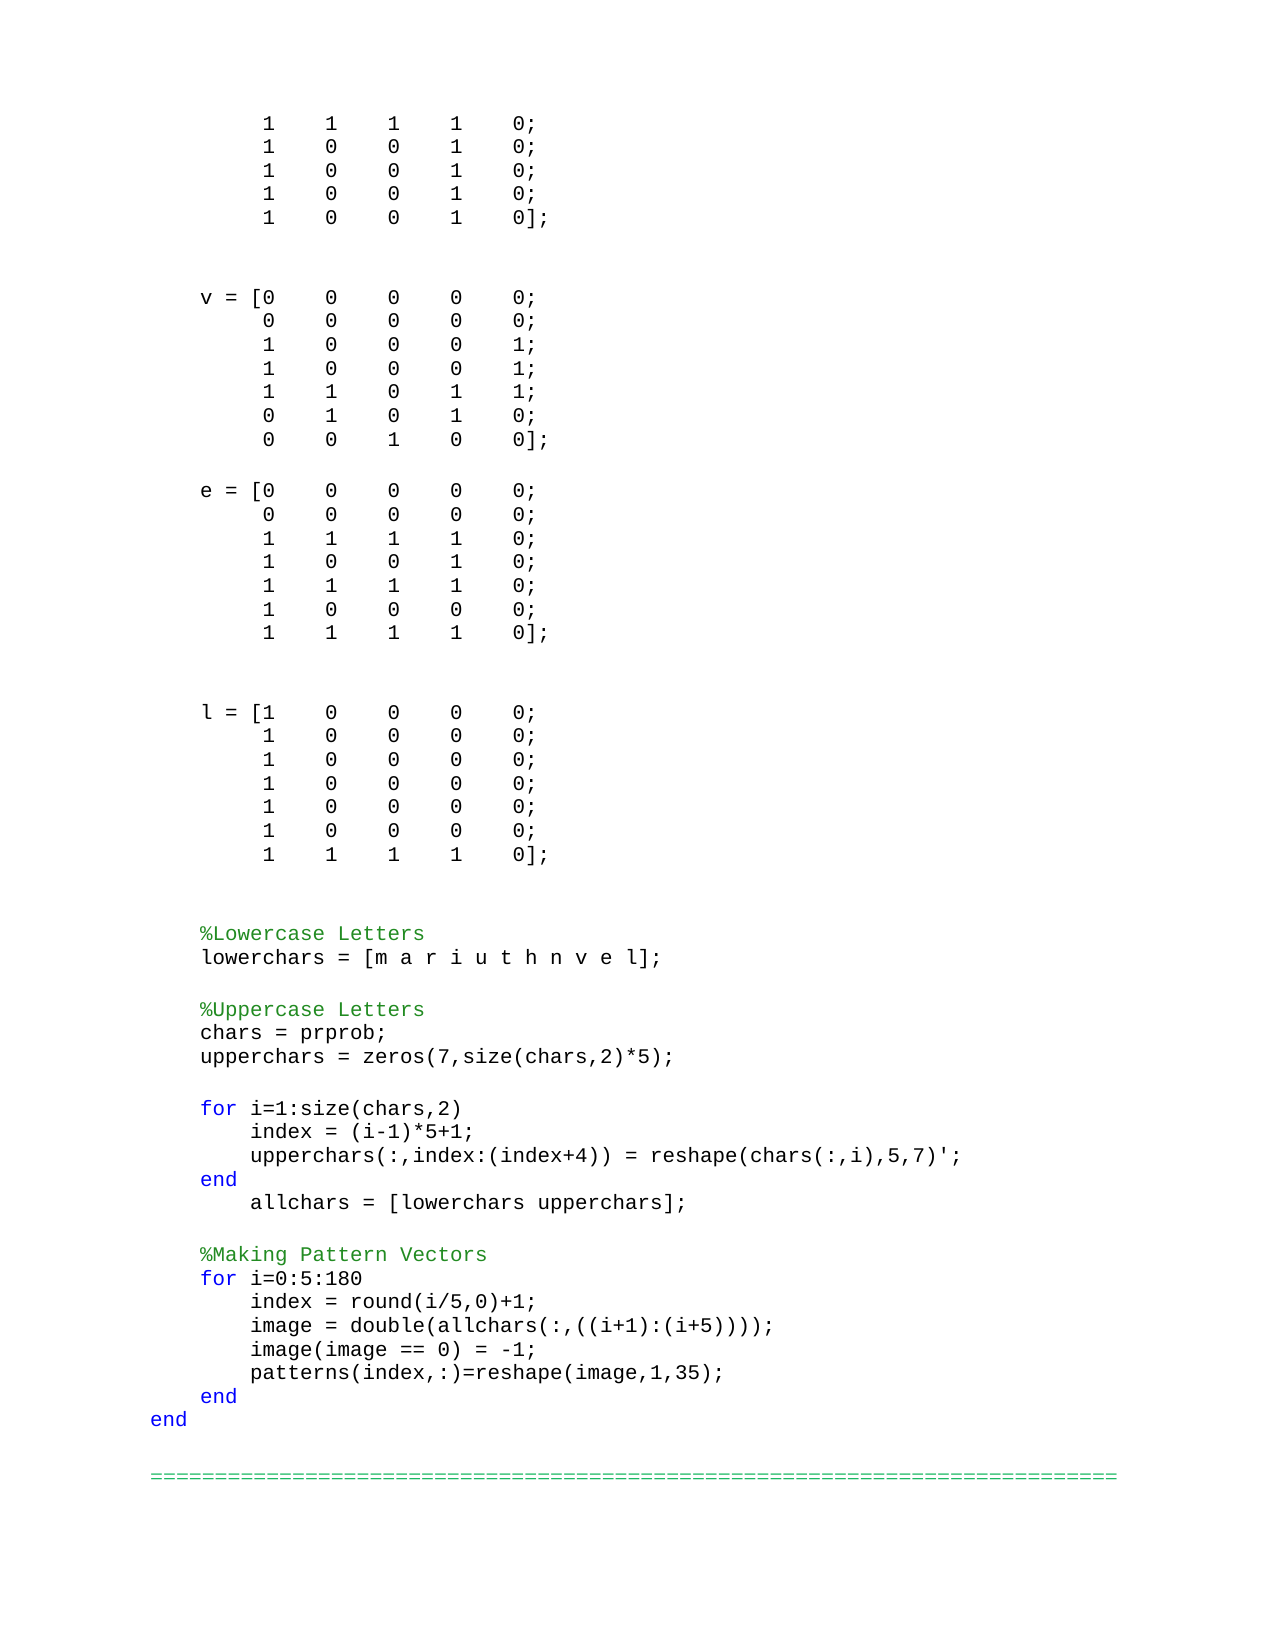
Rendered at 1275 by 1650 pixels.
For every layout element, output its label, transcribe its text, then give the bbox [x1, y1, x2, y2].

text index = (i-1)*5+1; [150, 1121, 1125, 1145]
text chars = prprob; [150, 1022, 1125, 1046]
text image(image == 0) = -1; [150, 1338, 1125, 1362]
text 1 0 0 1 0; [150, 136, 1125, 160]
text lowerchars = [m a r i u t h n v e l]; [150, 947, 1125, 971]
text 1 1 0 1 1; [150, 381, 1125, 405]
text 1 0 0 0 0; [150, 726, 1125, 749]
text 1 0 0 0 1; [150, 358, 1125, 381]
text 0 0 0 0 0; [150, 504, 1125, 528]
text 1 1 1 1 0; [150, 575, 1125, 598]
text end [150, 1169, 1125, 1192]
text 0 1 0 1 0; [150, 405, 1125, 429]
text image = double(allchars(:,((i+1):(i+5)))); [150, 1315, 1125, 1338]
text %Uppercase Letters [150, 999, 1125, 1022]
text 1 1 1 1 0; [150, 112, 1125, 136]
text 1 0 0 0 0; [150, 598, 1125, 622]
text index = round(i/5,0)+1; [150, 1291, 1125, 1315]
text 1 1 1 1 0]; [150, 622, 1125, 646]
text v = [0 0 0 0 0; [150, 287, 1125, 310]
text 1 0 0 0 0; [150, 749, 1125, 773]
text 1 0 0 0 0; [150, 820, 1125, 844]
text 1 1 1 1 0]; [150, 844, 1125, 867]
text end [150, 1409, 1125, 1433]
text 1 0 0 1 0]; [150, 207, 1125, 231]
text 1 0 0 1 0; [150, 551, 1125, 575]
text allchars = [lowerchars upperchars]; [150, 1192, 1125, 1216]
text e = [0 0 0 0 0; [150, 480, 1125, 504]
text for i=1:size(chars,2) [150, 1098, 1125, 1121]
text =========================================================================== [150, 1463, 1125, 1490]
text patterns(index,:)=reshape(image,1,35); [150, 1362, 1125, 1386]
text 1 1 1 1 0; [150, 528, 1125, 551]
text 1 0 0 1 0; [150, 183, 1125, 207]
text upperchars(:,index:(index+4)) = reshape(chars(:,i),5,7)'; [150, 1145, 1125, 1169]
text %Lowercase Letters [150, 923, 1125, 947]
text %Making Pattern Vectors [150, 1244, 1125, 1268]
text 1 0 0 1 0; [150, 160, 1125, 183]
text 1 0 0 0 0; [150, 773, 1125, 796]
text end [150, 1386, 1125, 1409]
text l = [1 0 0 0 0; [150, 702, 1125, 726]
text 1 0 0 0 1; [150, 334, 1125, 358]
text 0 0 0 0 0; [150, 310, 1125, 334]
text 0 0 1 0 0]; [150, 429, 1125, 452]
text 1 0 0 0 0; [150, 796, 1125, 820]
text upperchars = zeros(7,size(chars,2)*5); [150, 1046, 1125, 1070]
text for i=0:5:180 [150, 1268, 1125, 1291]
